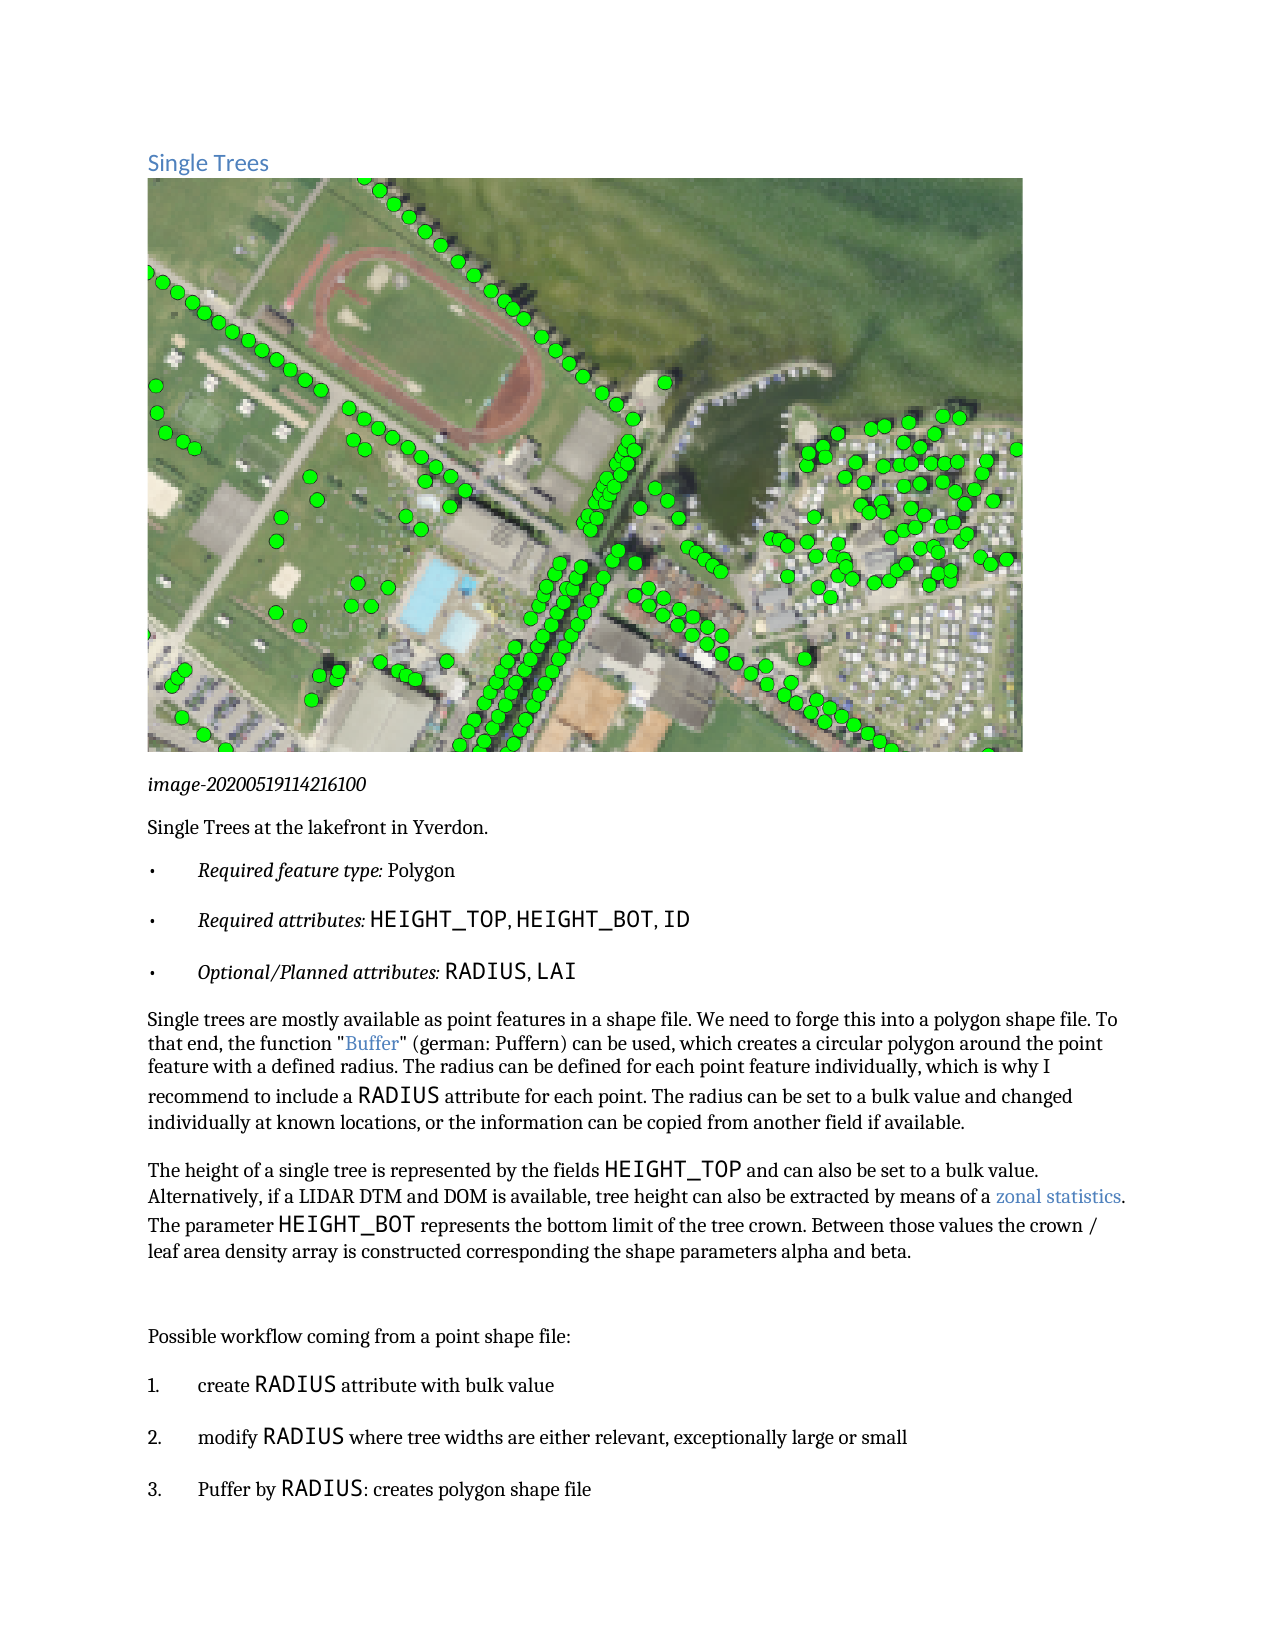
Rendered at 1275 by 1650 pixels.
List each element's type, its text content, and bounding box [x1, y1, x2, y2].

text image-20200519114216100 [148, 773, 1127, 797]
text Single Trees at the lakefront in Yverdon. [148, 816, 1127, 839]
list create RADIUS attribute with bulk value [148, 1368, 1127, 1399]
text Possible workflow coming from a point shape file: [148, 1325, 1127, 1349]
picture [147, 178, 1023, 752]
list Required attributes: HEIGHT_TOP, HEIGHT_BOT, ID [148, 903, 1127, 934]
list Puffer by RADIUS: creates polygon shape file [148, 1472, 1127, 1503]
text Single trees are mostly available as point features in a shape file. We need to forge this into a polygon shape file. To that end, the function "Buffer" (german: Puffern) can be used, which creates a circular polygon around the point feature with a defined radius. The radius can be defined for each point feature individually, which is why I recommend to include a RADIUS attribute for each point. The radius can be set to a bulk value and changed individually at known locations, or the information can be copied from another field if available. [148, 1007, 1127, 1134]
list modify RADIUS where tree widths are either relevant, exceptionally large or small [148, 1420, 1127, 1451]
subtitle Single Trees [148, 148, 1127, 178]
list Optional/Planned attributes: RADIUS, LAI [148, 955, 1127, 986]
list Required feature type: Polygon [148, 858, 1127, 882]
text The height of a single tree is represented by the fields HEIGHT_TOP and can also be set to a bulk value. Alternatively, if a LIDAR DTM and DOM is available, tree height can also be extracted by means of a zonal statistics. The parameter HEIGHT_BOT represents the bottom limit of the tree crown. Between those values the crown / leaf area density array is constructed corresponding the shape parameters alpha and beta. [148, 1153, 1127, 1263]
